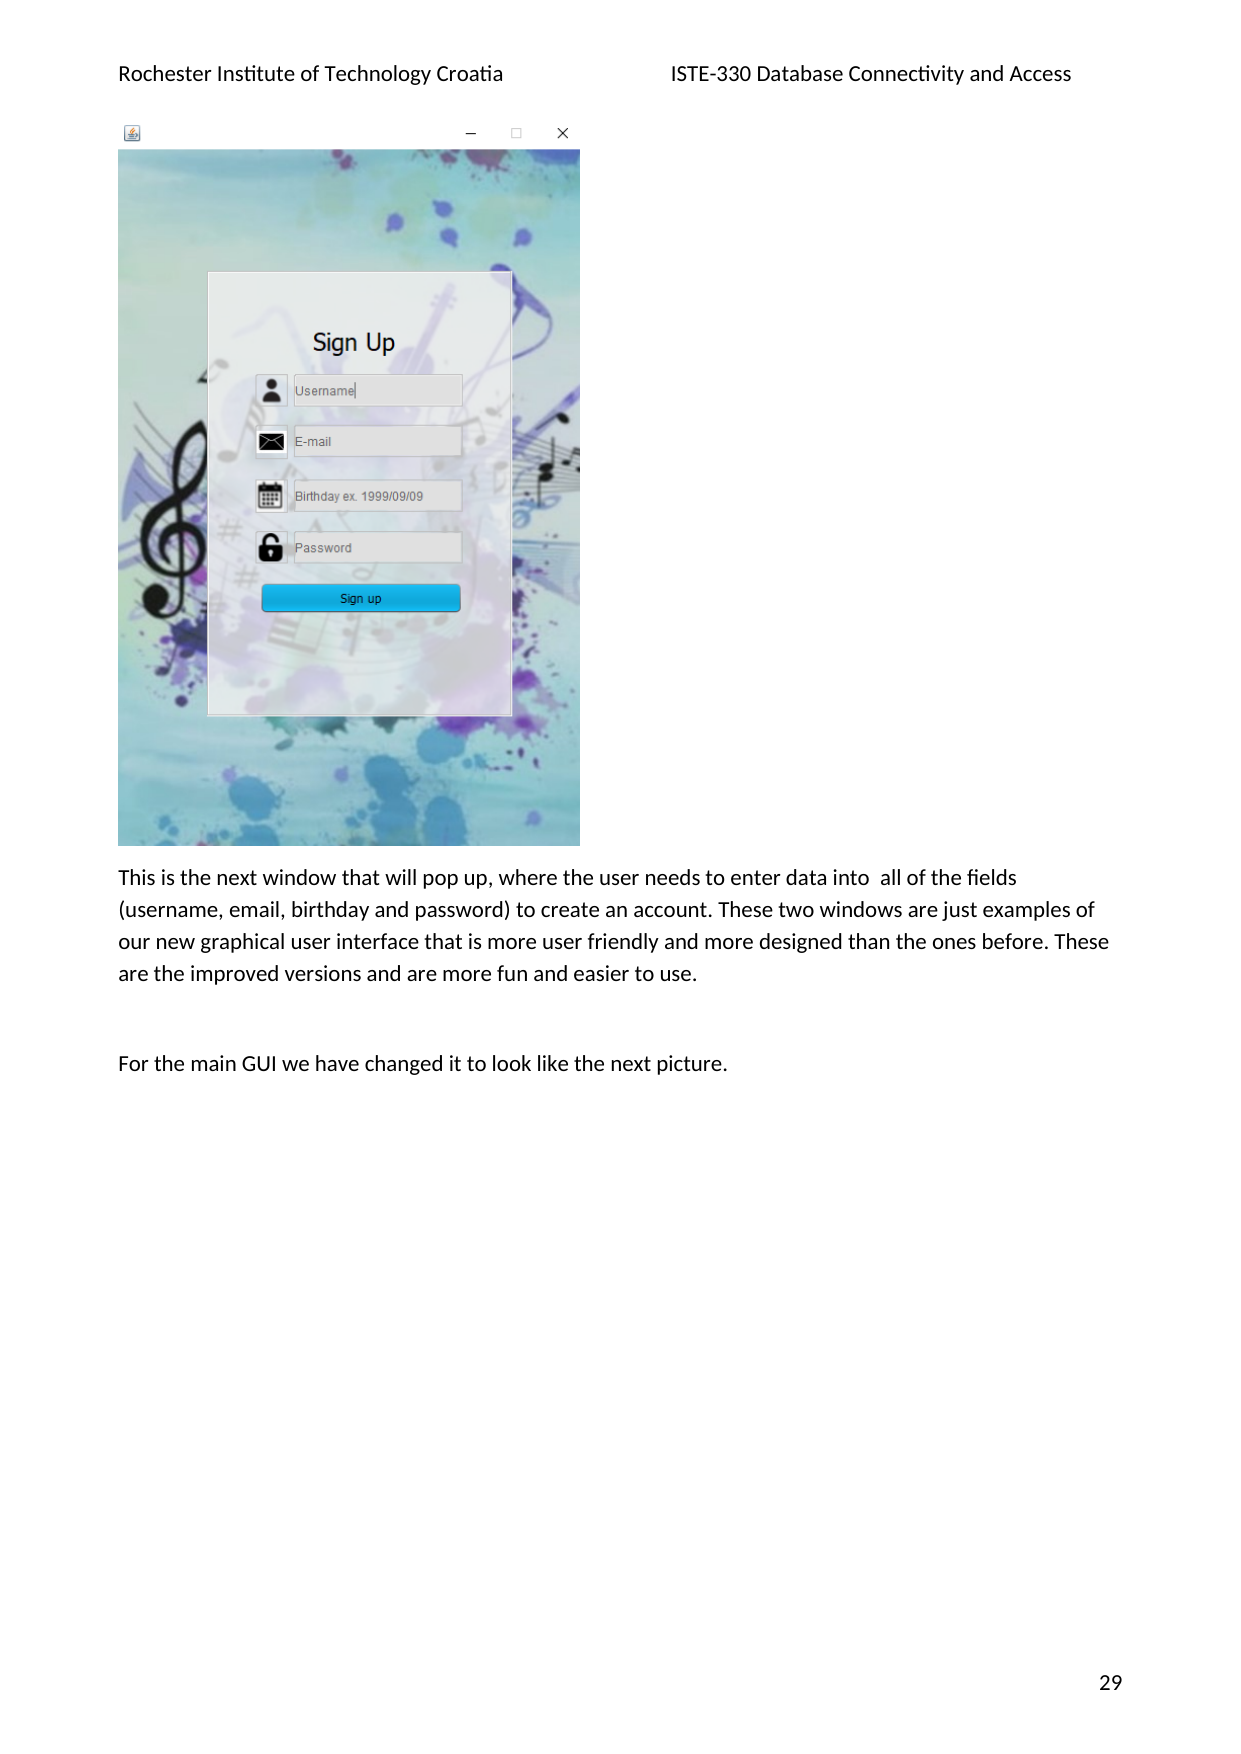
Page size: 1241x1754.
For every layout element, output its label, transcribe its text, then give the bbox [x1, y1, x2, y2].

picture [118, 121, 580, 846]
text For the main GUI we have changed it to look like the next picture. [118, 1049, 1122, 1077]
text This is the next window that will pop up, where the user needs to enter data into all of the fields (username, email, birthday and password) to create an account. These two windows are just examples of our new graphical user interface that is more user friendly and more designed than the ones before. These are the improved versions and are more fun and easier to use. [118, 863, 1122, 987]
